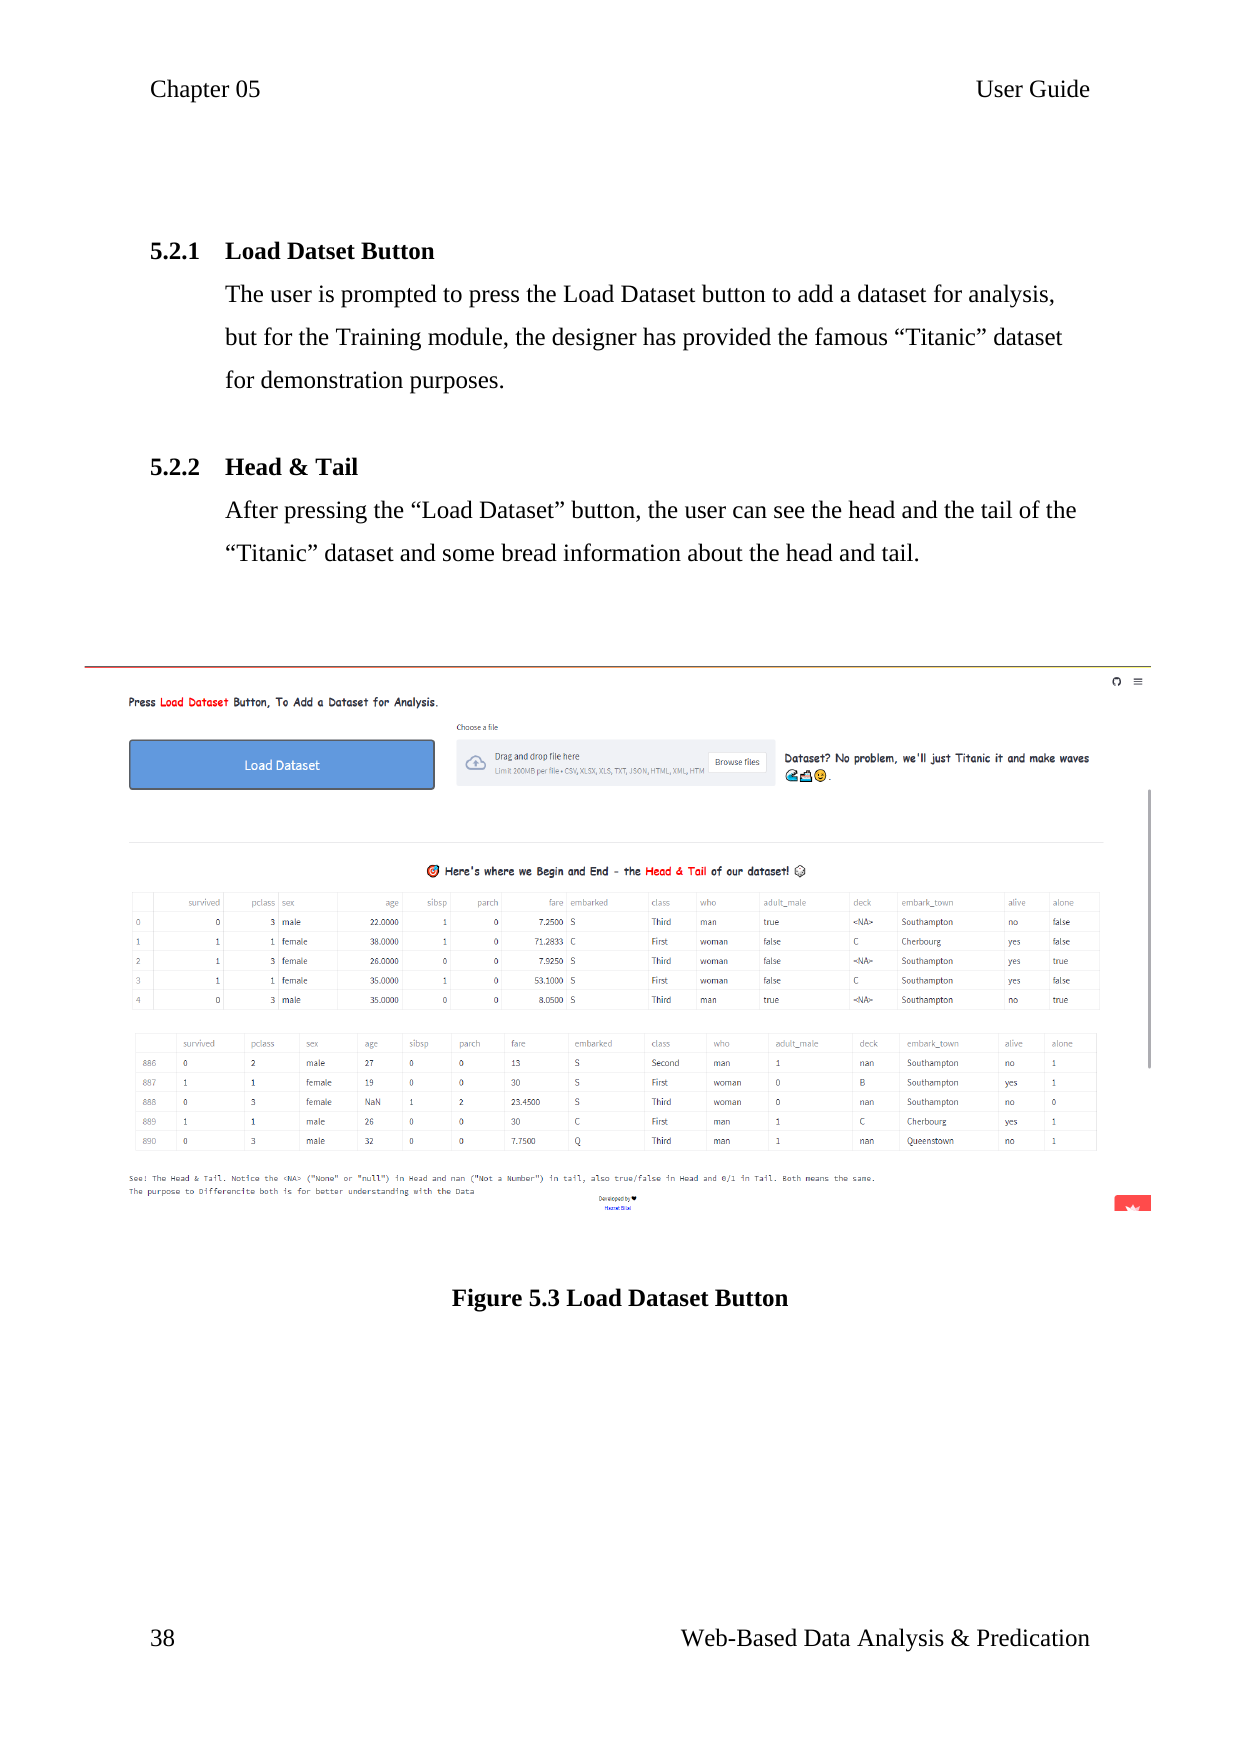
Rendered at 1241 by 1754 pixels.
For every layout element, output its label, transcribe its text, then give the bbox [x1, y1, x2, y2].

list The user is prompted to press the Load Dataset button to add a dataset for analysis, but for the Training module, the designer has provided the famous “Titanic” dataset for demonstration purposes. [225, 279, 1090, 394]
list After pressing the “Load Dataset” button, the user can see the head and the tail of the “Titanic” dataset and some bread information about the head and tail. [225, 495, 1090, 567]
list Load Datset Button [150, 236, 1090, 265]
list Head & Tail [150, 452, 1090, 481]
picture [84, 666, 1151, 1211]
text Figure 5.3 Load Dataset Button [150, 1283, 1090, 1312]
